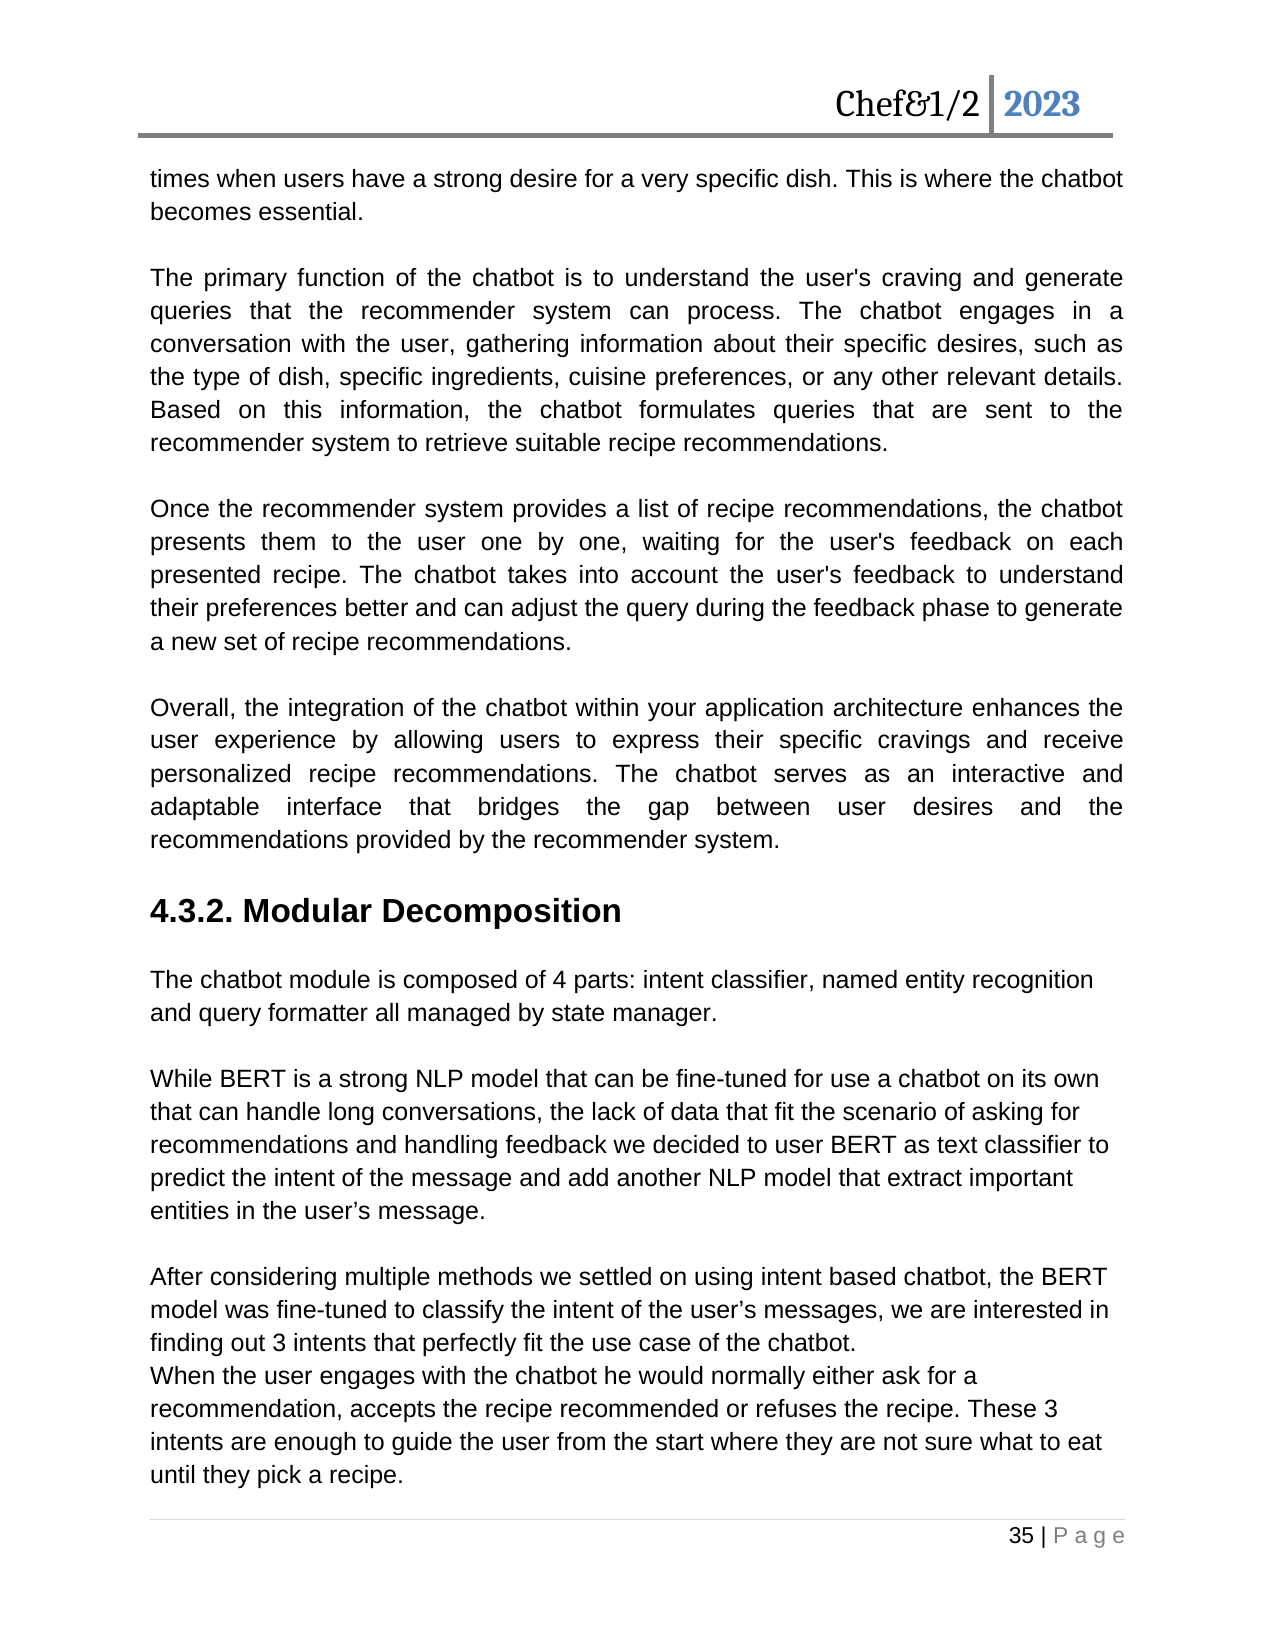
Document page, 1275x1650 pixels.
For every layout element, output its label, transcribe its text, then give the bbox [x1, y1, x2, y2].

text After considering multiple methods we settled on using intent based chatbot, the BERT model was fine-tuned to classify the intent of the user’s messages, we are interested in finding out 3 intents that perfectly fit the use case of the chatbot. [150, 1262, 1125, 1357]
text While BERT is a strong NLP model that can be fine-tuned for use a chatbot on its own that can handle long conversations, the lack of data that fit the scenario of asking for recommendations and handling feedback we decided to user BERT as text classifier to predict the intent of the message and add another NLP model that extract important entities in the user’s message. [150, 1064, 1125, 1225]
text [150, 164, 1125, 226]
text The chatbot module is composed of 4 parts: intent classifier, named entity recognition and query formatter all managed by state manager. [150, 965, 1125, 1027]
text The primary function of the chatbot is to understand the user's craving and generate queries that the recommender system can process. The chatbot engages in a conversation with the user, gathering information about their specific desires, such as the type of dish, specific ingredients, cuisine preferences, or any other relevant details. Based on this information, the chatbot formulates queries that are sent to the recommender system to retrieve suitable recipe recommendations. [150, 263, 1125, 457]
subtitle 4.3.2. Modular Decomposition [150, 891, 1125, 929]
text When the user engages with the chatbot he would normally either ask for a recommendation, accepts the recipe recommended or refuses the recipe. These 3 intents are enough to guide the user from the start where they are not sure what to eat until they pick a recipe. [150, 1361, 1125, 1489]
text Overall, the integration of the chatbot within your application architecture enhances the user experience by allowing users to express their specific cravings and receive personalized recipe recommendations. The chatbot serves as an interactive and adaptable interface that bridges the gap between user desires and the recommendations provided by the recommender system. [150, 692, 1125, 853]
text Once the recommender system provides a list of recipe recommendations, the chatbot presents them to the user one by one, waiting for the user's feedback on each presented recipe. The chatbot takes into account the user's feedback to understand their preferences better and can adjust the query during the feedback phase to generate a new set of recipe recommendations. [150, 494, 1125, 655]
